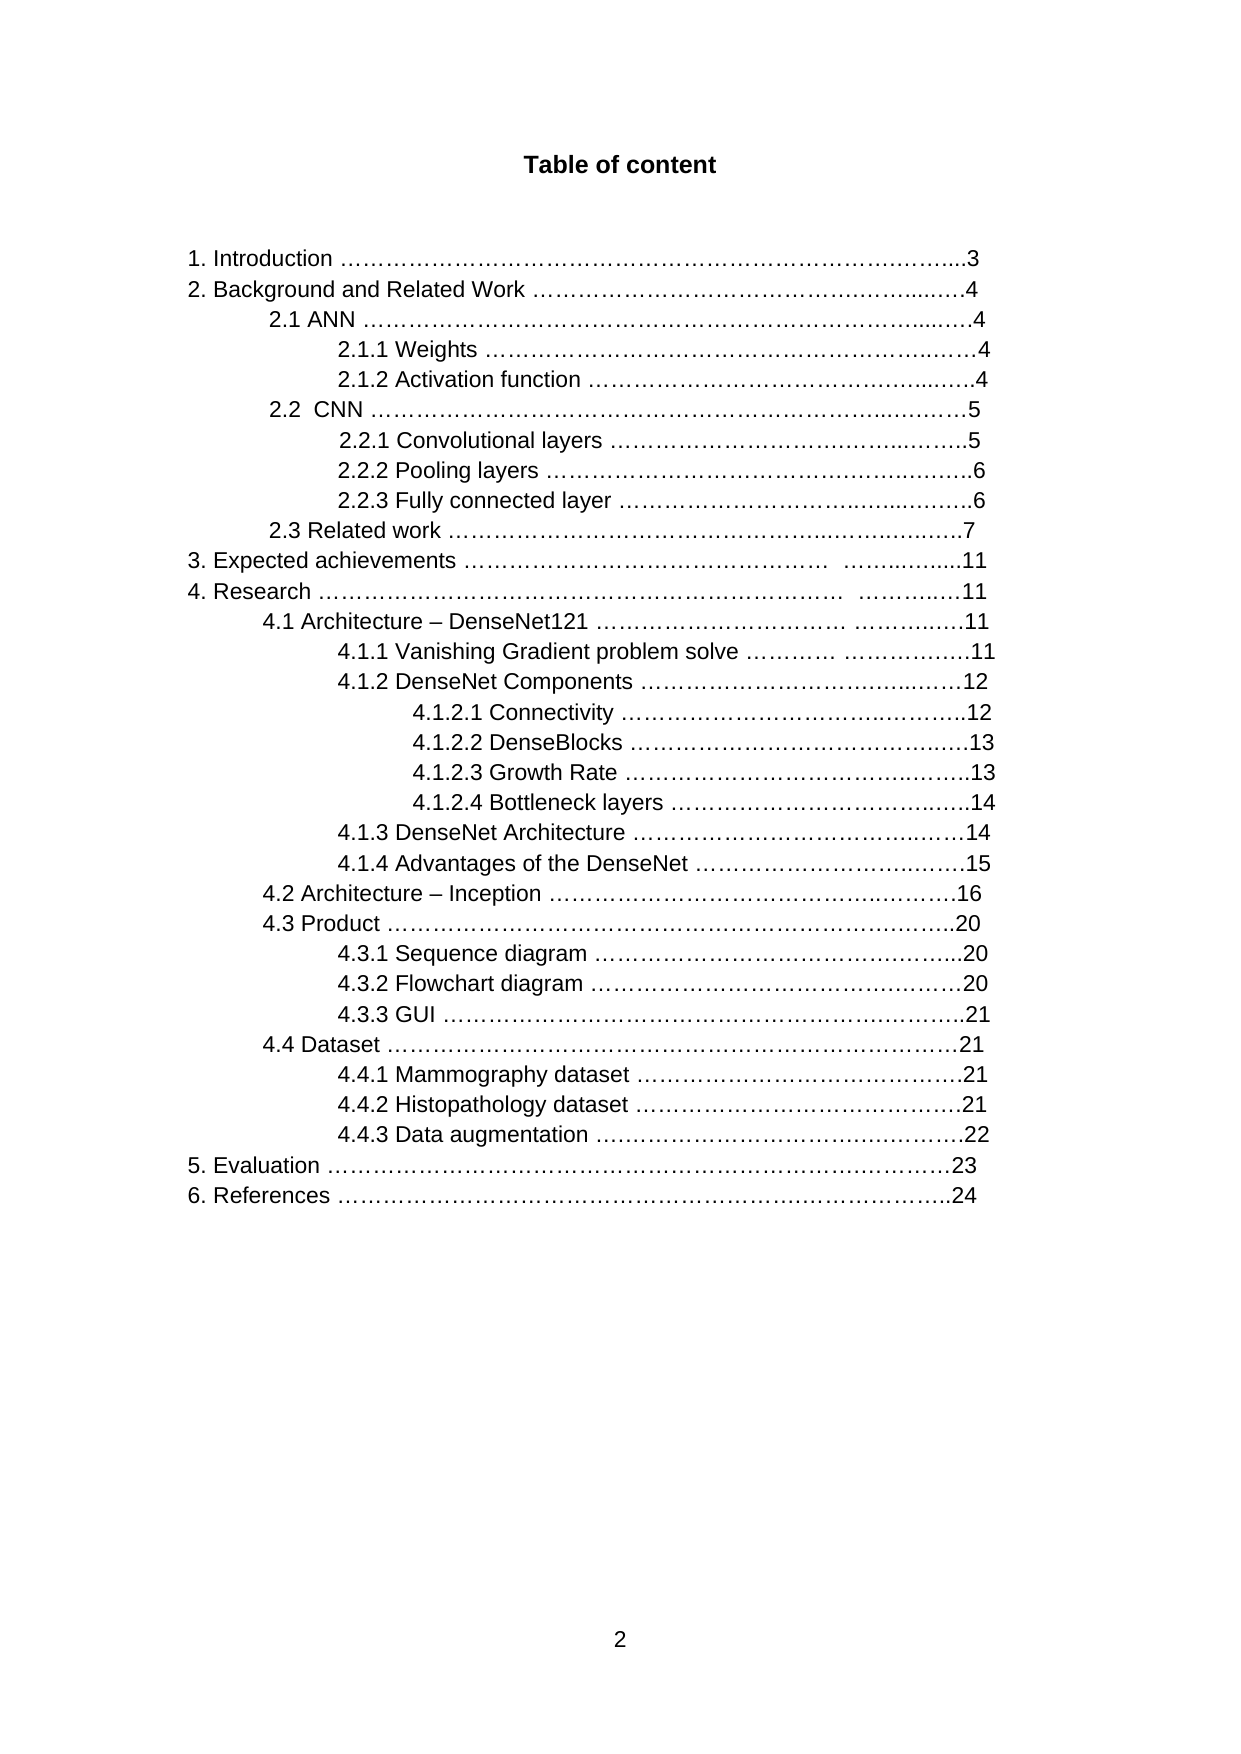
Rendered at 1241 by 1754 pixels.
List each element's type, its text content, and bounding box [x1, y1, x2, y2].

text Table of content [187, 150, 1053, 179]
text 2.1.1 Weights …………………………………………………..……4 [187, 336, 1053, 362]
text 4.1.2.2 DenseBlocks …………………………………..….13 [187, 729, 1053, 755]
text 4.2 Architecture – Inception ……………………………………..……….16 [187, 880, 1053, 906]
text 4.1.2 DenseNet Components ………………………….…...……12 [187, 668, 1053, 695]
text 4.3.3 GUI ………………………………………………….………..21 [187, 1001, 1053, 1027]
text 4.1.4 Advantages of the DenseNet ………………………..…….15 [187, 849, 1053, 876]
text 2.2 CNN …………………………………………………………...….……5 [187, 396, 1053, 423]
text 4.1.2.4 Bottleneck layers ……………………………..…..14 [187, 789, 1053, 816]
text 2.2.3 Fully connected layer …………………………..…....….…..6 [187, 487, 1053, 513]
text 4.4 Dataset …………………………………………………………………21 [187, 1031, 1053, 1057]
text 4.3.2 Flowchart diagram ………………………………….………20 [187, 970, 1053, 997]
text 4.1.3 DenseNet Architecture ………………………………..……14 [187, 819, 1053, 846]
text 4. Research …………………………………………………………… ………..…11 [187, 578, 1053, 604]
text 2. Background and Related Work …………………………………….…….....….4 [187, 276, 1053, 302]
text 1. Introduction ……………………………………………………………….……....3 [187, 245, 1053, 272]
text 2.1 ANN ……………………………………………………………….....….4 [187, 306, 1053, 332]
text 5. Evaluation …………………………………………………………….…………23 [187, 1152, 1053, 1178]
text 6. References …………………………………………………….………………..24 [187, 1182, 1053, 1208]
text 4.1.1 Vanishing Gradient problem solve ………… ………….….11 [187, 638, 1053, 664]
text 4.1.2.1 Connectivity ……………………………..………..12 [187, 698, 1053, 725]
text 2.2.1 Convolutional layers ………………………….……...……..5 [187, 427, 1053, 453]
text 2.2.2 Pooling layers ………………………………….……..….…..6 [187, 457, 1053, 483]
text 4.4.2 Histopathology dataset …………………………………….21 [187, 1091, 1053, 1118]
text 2.3 Related work …………………………………………...……..…..…..7 [187, 517, 1053, 544]
text 4.3.1 Sequence diagram ………………………………….……...20 [187, 940, 1053, 967]
text 3. Expected achievements ………………………………………… ……...….....11 [187, 547, 1053, 574]
text 4.3 Product ………………………………………………………….……..20 [187, 910, 1053, 936]
text 4.1.2.3 Growth Rate ………………………………..……..13 [187, 759, 1053, 785]
text 4.4.1 Mammography dataset …………………………………….21 [187, 1061, 1053, 1087]
text 4.4.3 Data augmentation ….………………………….….……….22 [187, 1121, 1053, 1148]
text 2.1.2 Activation function ………………………………….…....…..4 [187, 366, 1053, 393]
text 4.1 Architecture – DenseNet121 …………………………… ………..….11 [187, 608, 1053, 634]
